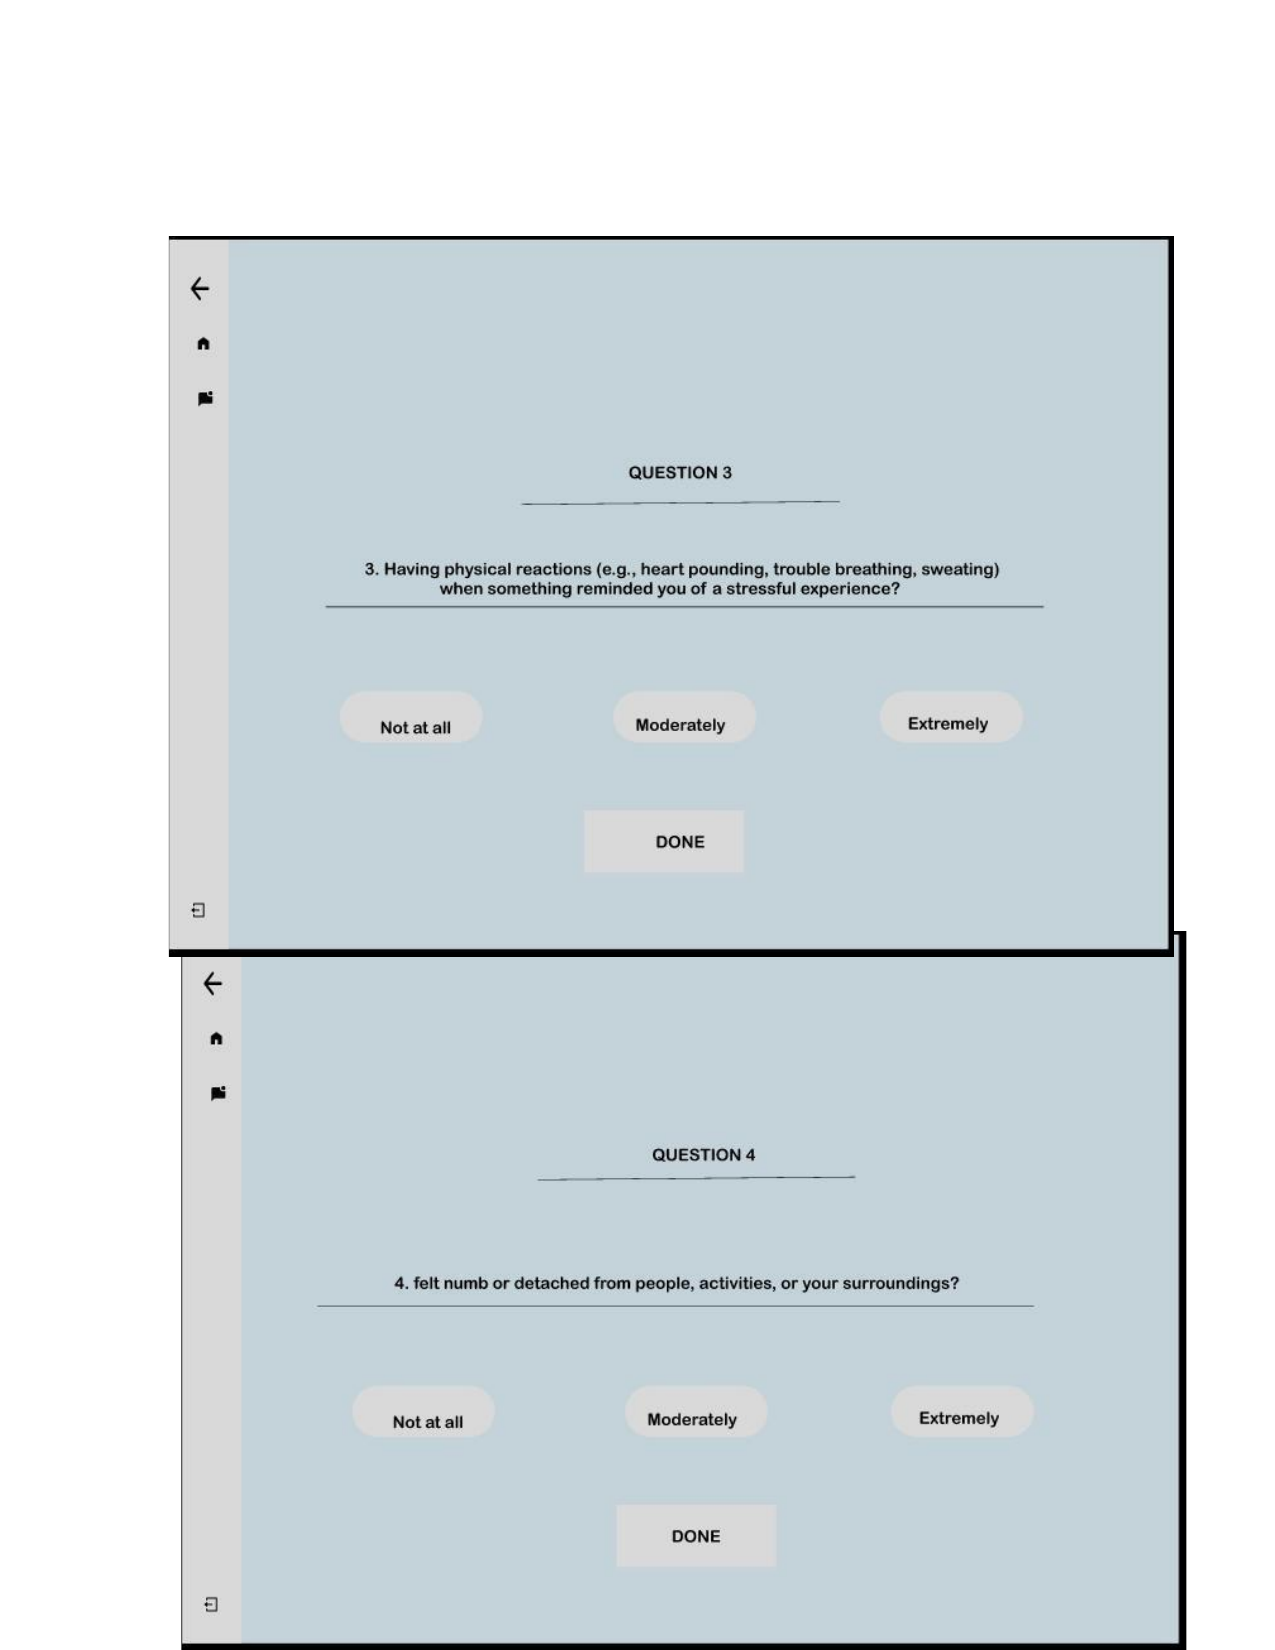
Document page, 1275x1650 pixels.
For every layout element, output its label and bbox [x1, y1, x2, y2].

picture [168, 236, 1187, 1650]
